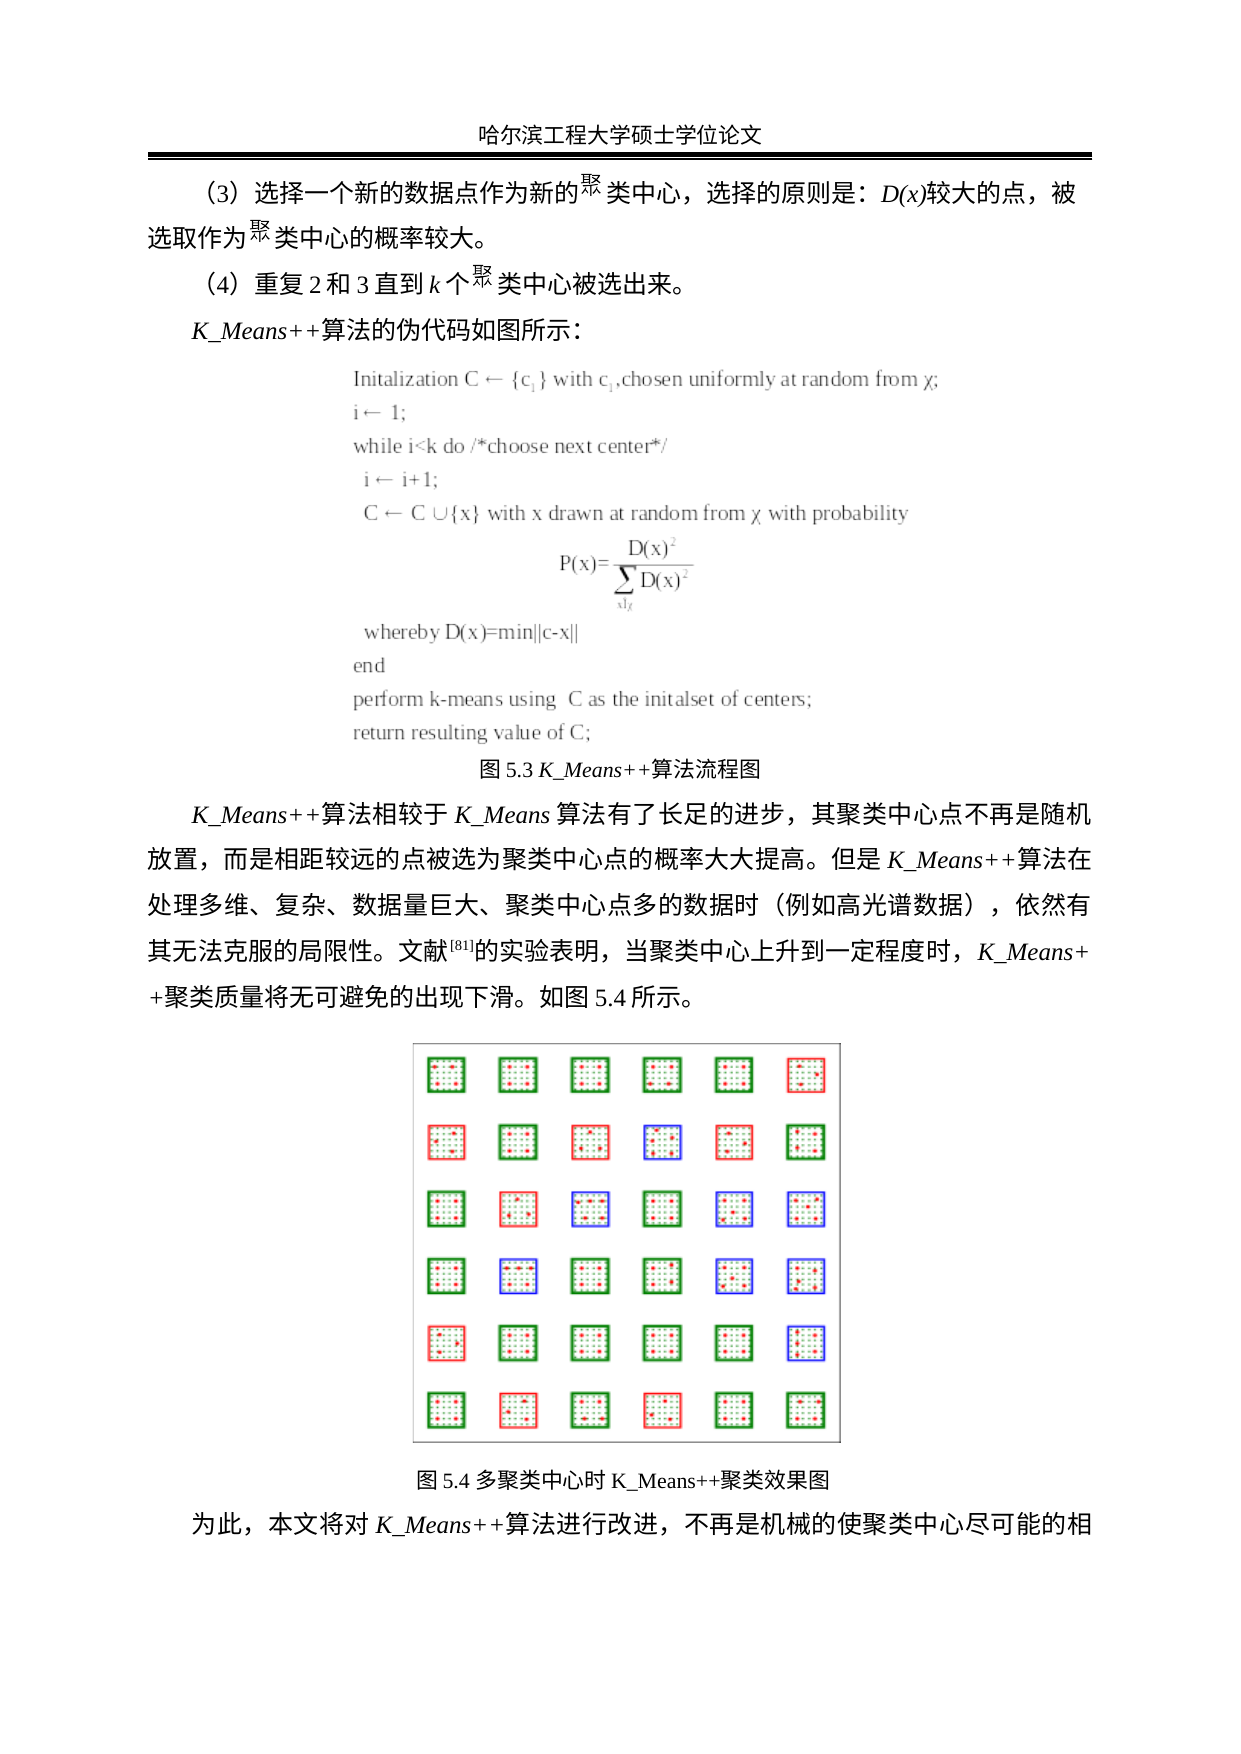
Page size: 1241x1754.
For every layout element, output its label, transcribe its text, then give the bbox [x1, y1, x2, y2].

text K_Means++算法相较于K_Means算法有了长足的进步，其聚类中心点不再是随机放置，而是相距较远的点被选为聚类中心点的概率大大提高。但是K_Means++算法在处理多维、复杂、数据量巨大、聚类中心点多的数据时（例如高光谱数据），依然有其无法克服的局限性。文献[81]的实验表明，当聚类中心上升到一定程度时，K_Means++聚类质量将无可避免的出现下滑。如图5.4所示。 [148, 786, 1092, 1016]
text （4）重复2和3直到k个类中心被选出来。 [148, 257, 1092, 303]
text 图5.3 K_Means++算法流程图 [148, 741, 1092, 786]
text 图5.4 多聚类中心时K_Means++聚类效果图 [148, 1451, 1092, 1497]
text （3）选择一个新的数据点作为新的类中心，选择的原则是：D(x)较大的点，被选取作为类中心的概率较大。 [148, 165, 1092, 257]
text K_Means++算法的伪代码如图所示： [148, 303, 1092, 349]
picture [412, 1043, 841, 1443]
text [148, 1497, 1092, 1543]
